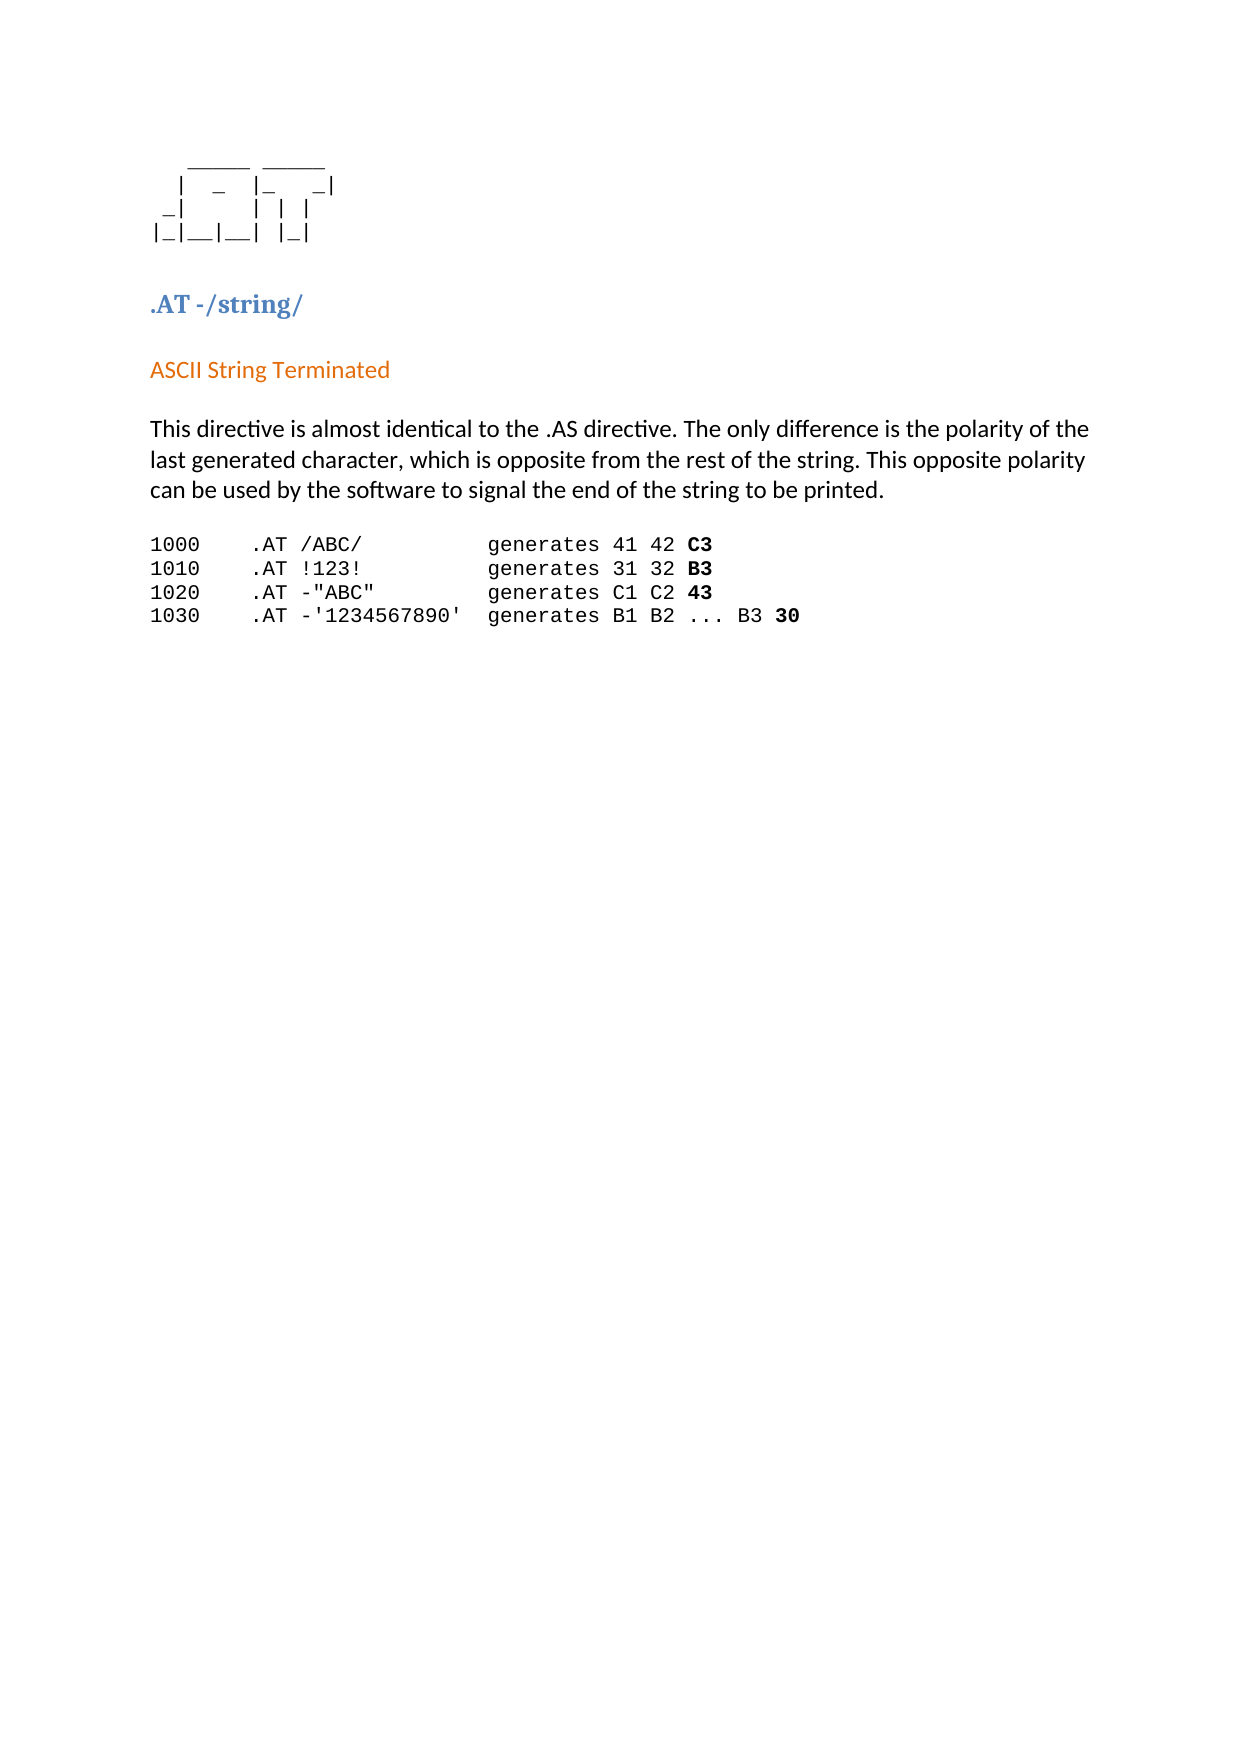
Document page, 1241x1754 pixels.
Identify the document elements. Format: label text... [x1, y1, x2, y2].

text |_|__|__| |_| [150, 221, 1090, 244]
text ASCII String Terminated [150, 354, 1090, 384]
text 1000 .AT /ABC/ generates 41 42 C3 [150, 534, 1090, 558]
subtitle .AT -/string/ [150, 289, 1090, 320]
text _| | | | [150, 197, 1090, 221]
text _____ _____ [150, 150, 1090, 174]
text This directive is almost identical to the .AS directive. The only difference is the polarity of the last generated character, which is opposite from the rest of the string. This opposite polarity can be used by the software to signal the end of the string to be printed. [150, 414, 1090, 505]
text 1010 .AT !123! generates 31 32 B3 [150, 558, 1090, 582]
text 1020 .AT -"ABC" generates C1 C2 43 [150, 582, 1090, 605]
text | _ |_ _| [150, 174, 1090, 197]
text 1030 .AT -'1234567890' generates B1 B2 ... B3 30 [150, 605, 1090, 629]
